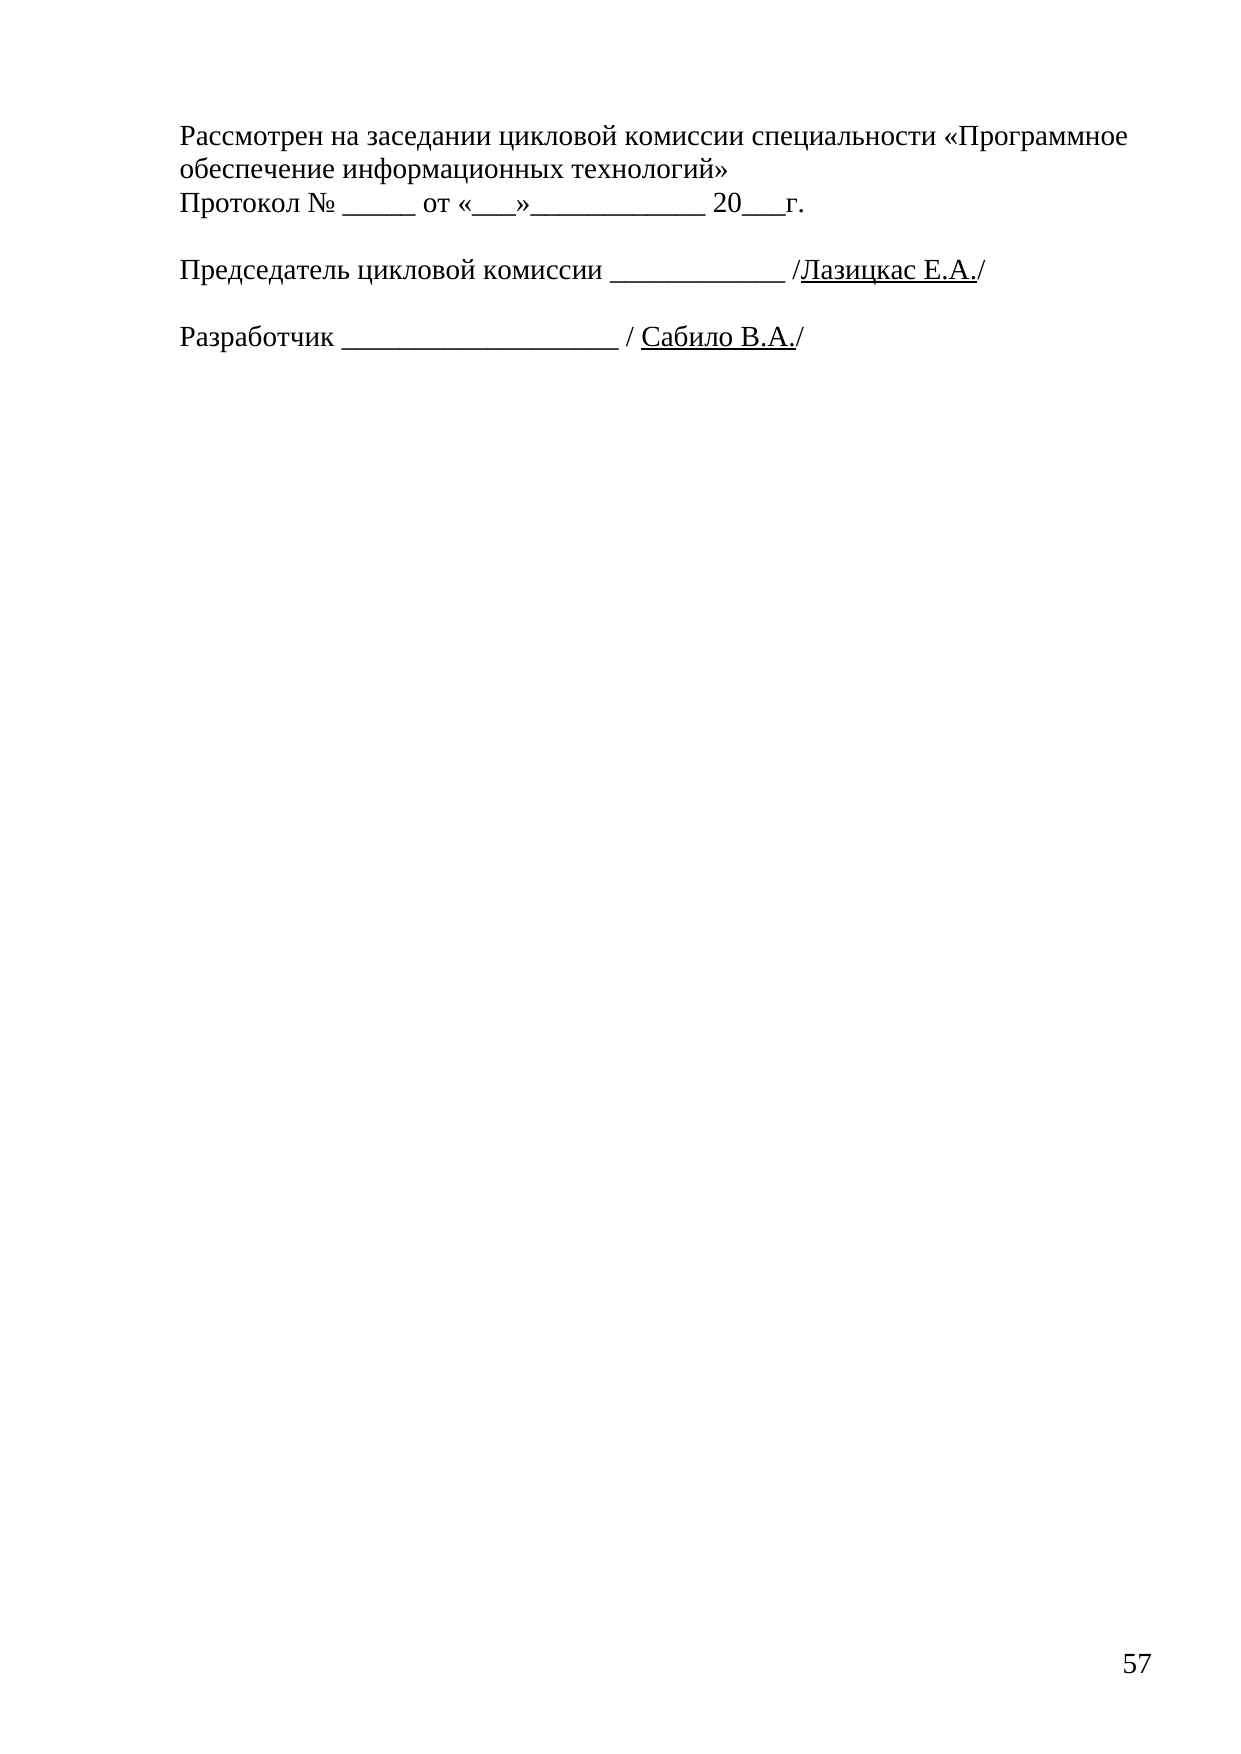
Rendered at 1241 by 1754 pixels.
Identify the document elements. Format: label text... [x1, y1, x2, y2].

text Рассмотрен на заседании цикловой комиссии специальности «Программное обеспечение информационных технологий» [179, 118, 1152, 185]
text Председатель цикловой комиссии ____________ /Лазицкас Е.А./ [179, 252, 1152, 286]
text Разработчик ___________________ / Сабило В.А./ [179, 319, 1152, 353]
text Протокол № _____ от «___»____________ 20___г. [179, 185, 1152, 219]
